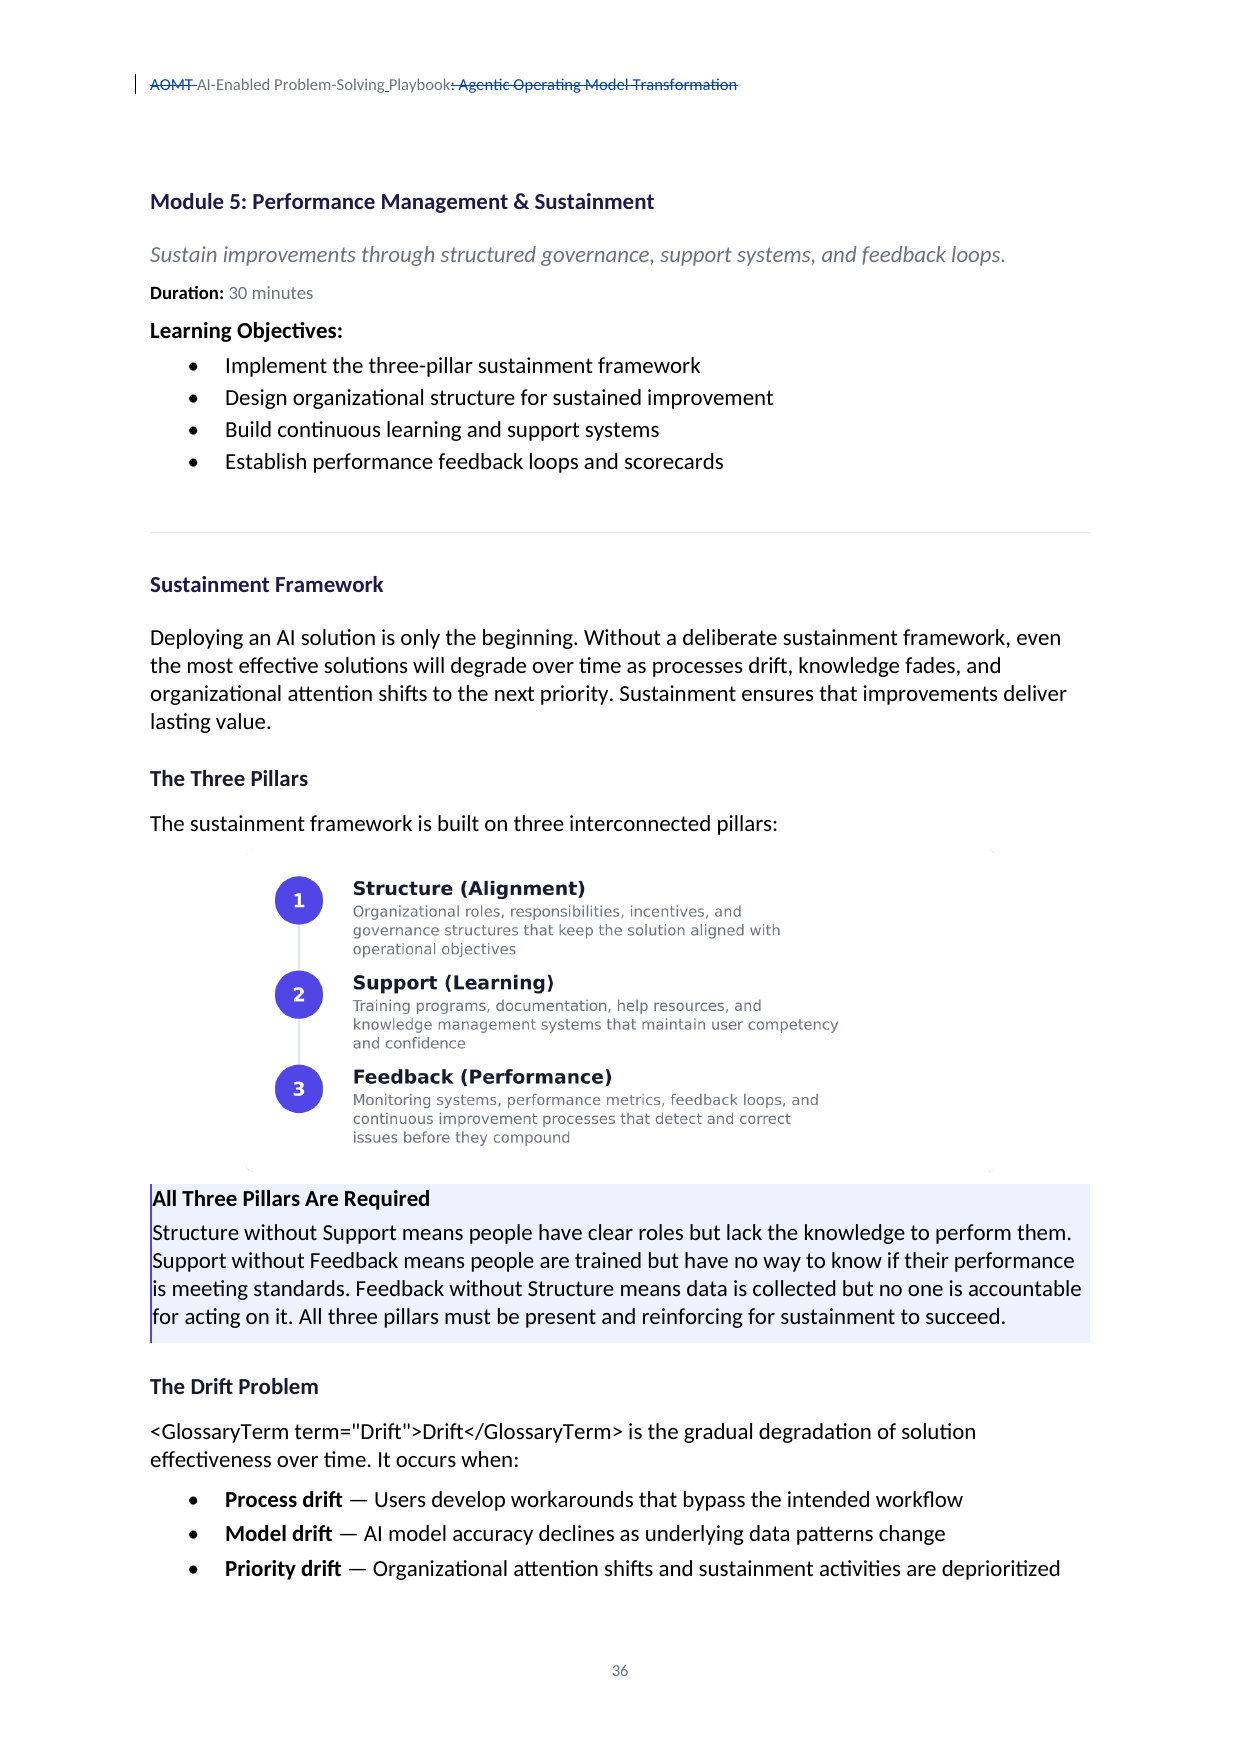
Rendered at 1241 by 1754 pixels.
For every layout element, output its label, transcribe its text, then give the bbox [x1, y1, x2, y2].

list Process drift — Users develop workarounds that bypass the intended workflow [187, 1485, 1090, 1513]
picture [245, 849, 995, 1172]
list Model drift — AI model accuracy declines as underlying data patterns change [187, 1519, 1090, 1548]
text <GlossaryTerm term="Drift">Drift</GlossaryTerm> is the gradual degradation of solution effectiveness over time. It occurs when: [150, 1417, 1090, 1473]
subtitle The Three Pillars [150, 764, 1090, 792]
list Establish performance feedback loops and scorecards [187, 447, 1090, 475]
subtitle Sustainment Framework [150, 570, 1090, 598]
list Implement the three-pillar sustainment framework [187, 351, 1090, 379]
text Sustain improvements through structured governance, support systems, and feedback loops. [150, 241, 1090, 268]
list Design organizational structure for sustained improvement [187, 383, 1090, 411]
text Learning Objectives: [150, 316, 1090, 344]
list Priority drift — Organizational attention shifts and sustainment activities are deprioritized [187, 1554, 1090, 1582]
table_header All Three Pillars Are Required Structure without Support means people have clear roles but lack the knowledge to perform them. Support without Feedback means people are trained but have no way to know if their performance is meeting standards. Feedback without Structure means data is collected but no one is accountable for acting on it. All three pillars must be present and reinforcing for sustainment to succeed. [152, 1184, 1090, 1343]
text Duration: 30 minutes [150, 281, 1090, 304]
text Deploying an AI solution is only the beginning. Without a deliberate sustainment framework, even the most effective solutions will degrade over time as processes drift, knowledge fades, and organizational attention shifts to the next priority. Sustainment ensures that improvements deliver lasting value. [150, 623, 1090, 735]
subtitle The Drift Problem [150, 1372, 1090, 1400]
text The sustainment framework is built on three interconnected pillars: [150, 809, 1090, 837]
list Build continuous learning and support systems [187, 415, 1090, 443]
subtitle Module 5: Performance Management & Sustainment [150, 187, 1090, 216]
